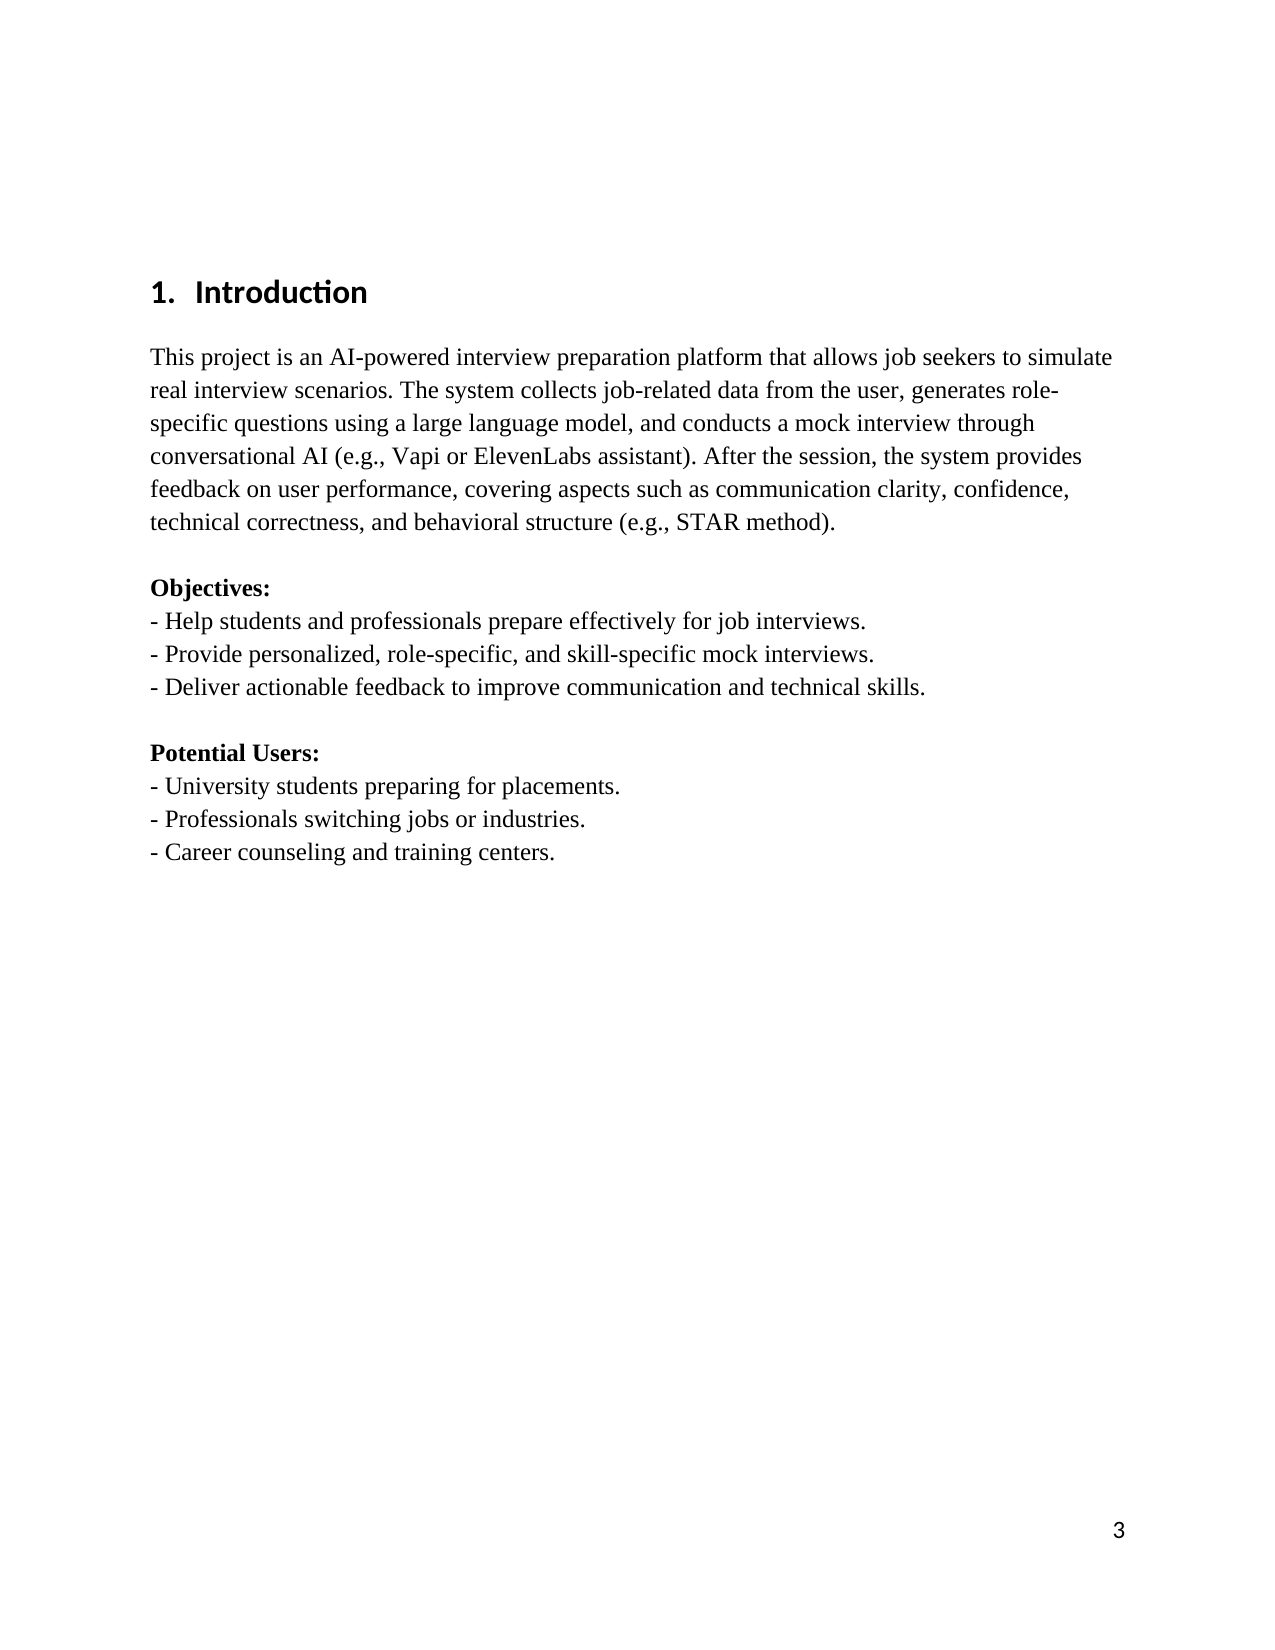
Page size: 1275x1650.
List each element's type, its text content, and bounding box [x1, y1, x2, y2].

text This project is an AI-powered interview preparation platform that allows job seekers to simulate real interview scenarios. The system collects job-related data from the user, generates role-specific questions using a large language model, and conducts a mock interview through conversational AI (e.g., Vapi or ElevenLabs assistant). After the session, the system provides feedback on user performance, covering aspects such as communication clarity, confidence, technical correctness, and behavioral structure (e.g., STAR method). Objectives: - Help students and professionals prepare effectively for job interviews. - Provide personalized, role-specific, and skill-specific mock interviews. - Deliver actionable feedback to improve communication and technical skills. Potential Users: - University students preparing for placements. - Professionals switching jobs or industries. - Career counseling and training centers. [150, 342, 1125, 866]
subtitle Introduction [150, 271, 1125, 312]
